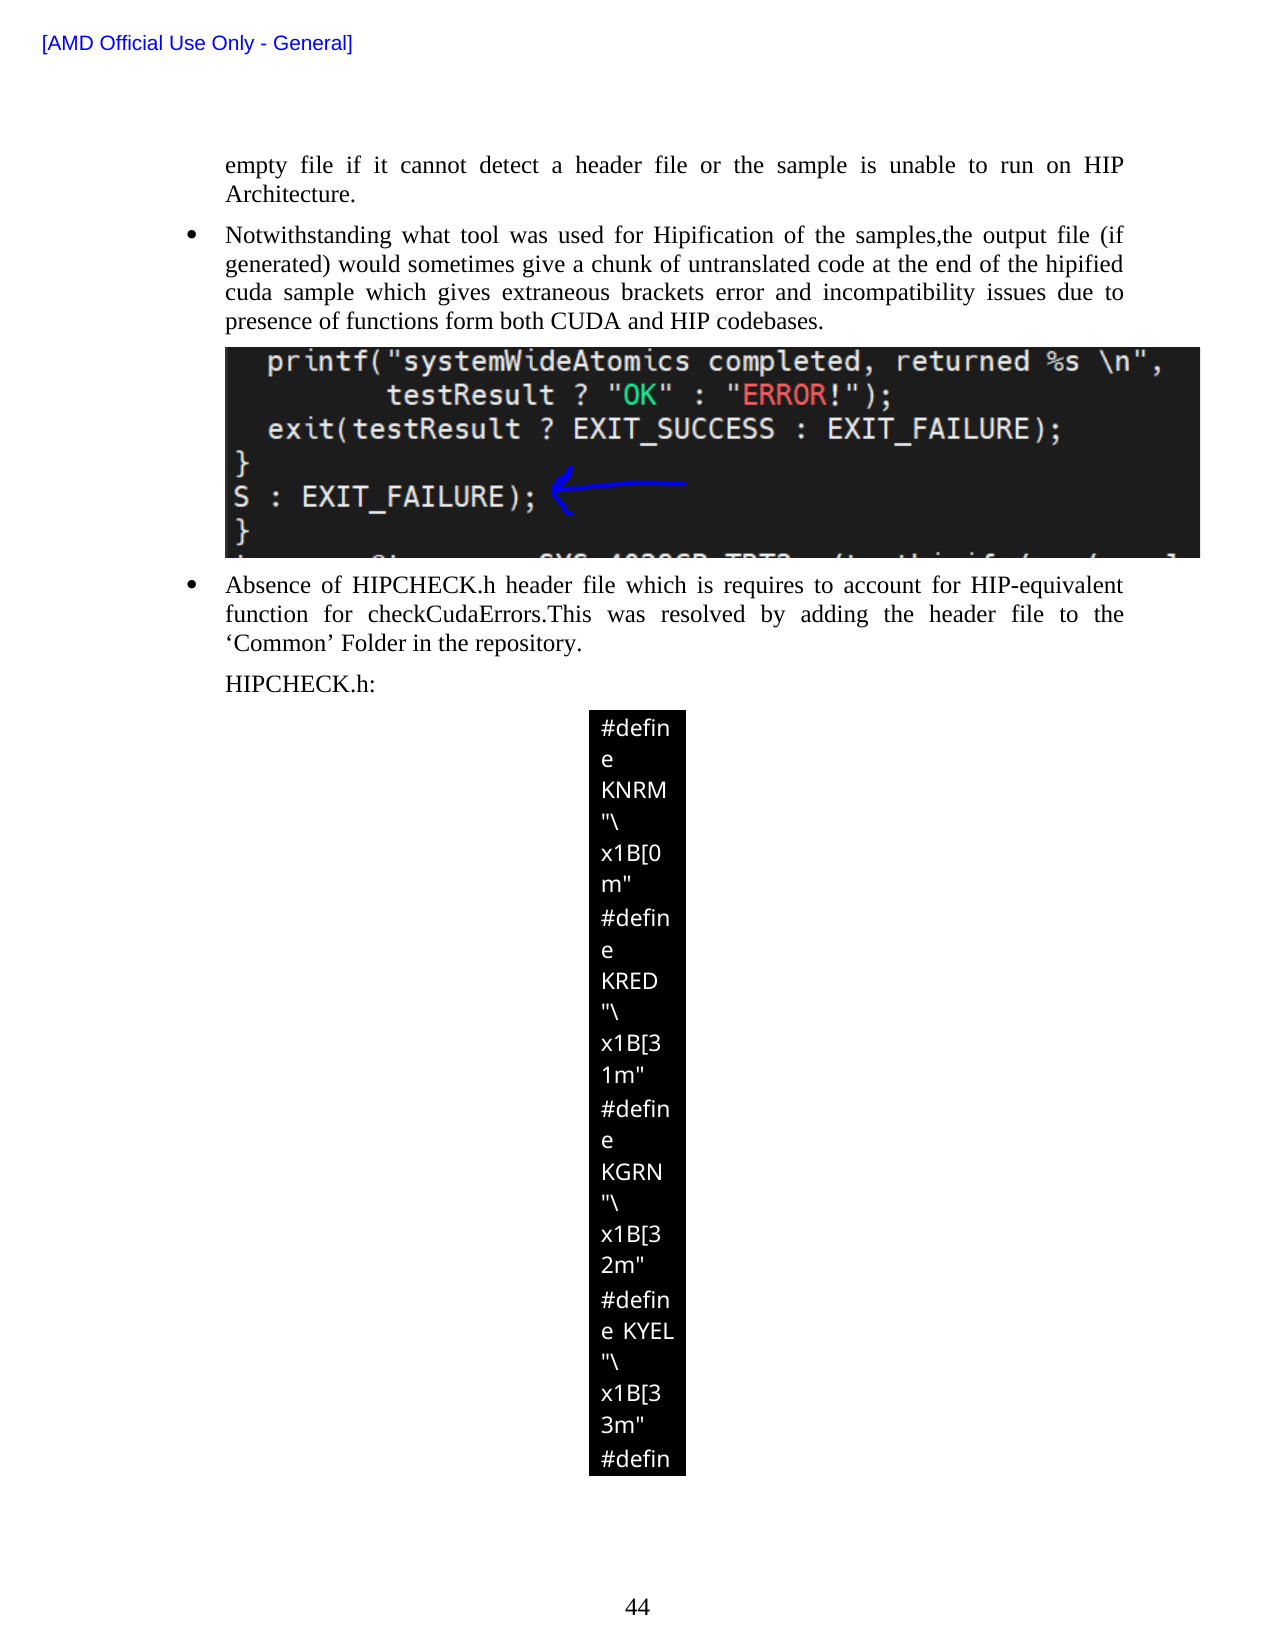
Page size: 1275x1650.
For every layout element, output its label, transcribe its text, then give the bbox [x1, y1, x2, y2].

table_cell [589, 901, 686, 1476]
picture [225, 347, 1200, 558]
list Notwithstanding what tool was used for Hipification of the samples,the output file (if generated) would sometimes give a chunk of untranslated code at the end of the hipified cuda sample which gives extraneous brackets error and incompatibility issues due to presence of functions form both CUDA and HIP codebases. [187, 220, 1125, 335]
list Absence of HIPCHECK.h header file which is requires to account for HIP-equivalent function for checkCudaErrors.This was resolved by adding the header file to the ‘Common’ Folder in the repository. [187, 570, 1125, 656]
text HIPCHECK.h: [225, 669, 1125, 698]
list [187, 150, 1125, 207]
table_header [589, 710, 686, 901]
